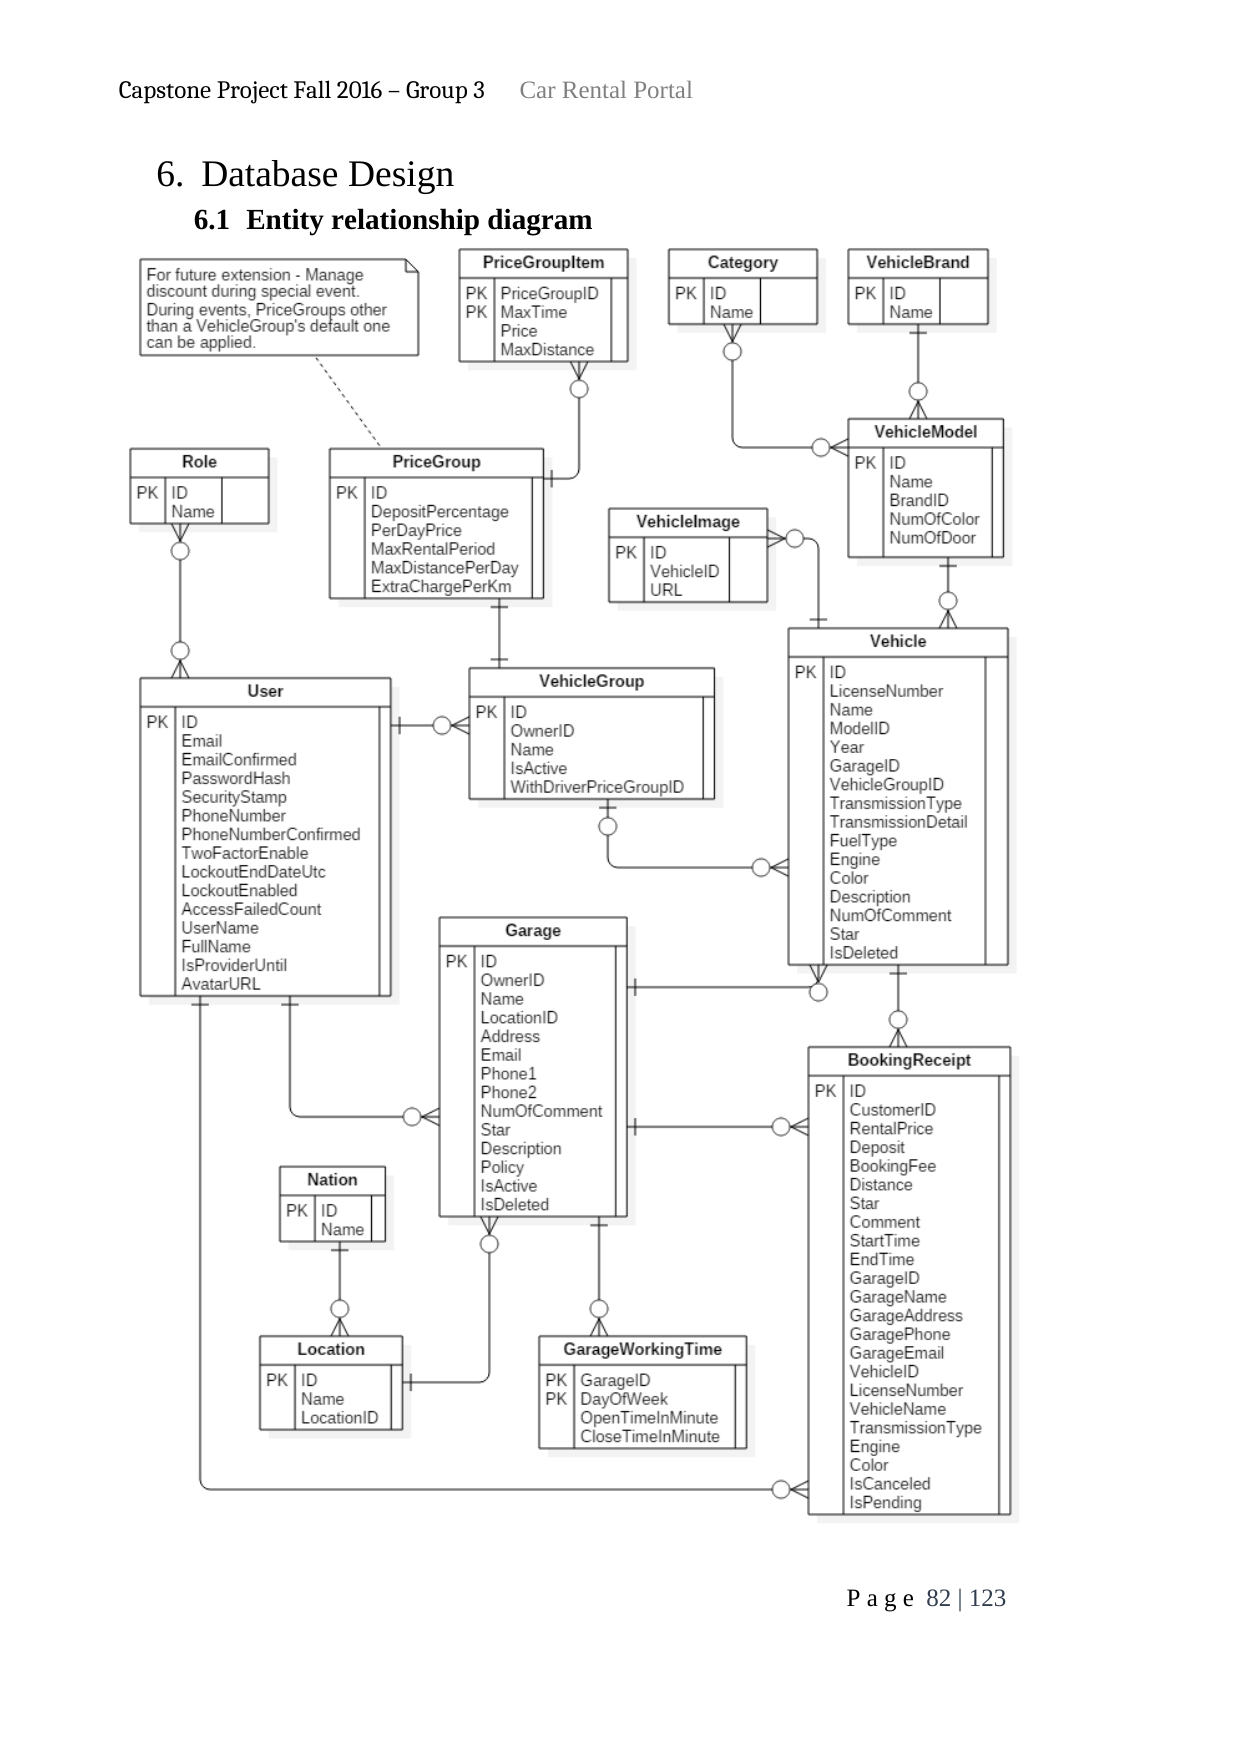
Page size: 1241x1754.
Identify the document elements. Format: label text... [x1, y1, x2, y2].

subtitle Database Design [156, 151, 1033, 194]
subtitle Entity relationship diagram [193, 202, 1033, 235]
picture [118, 237, 1033, 1537]
